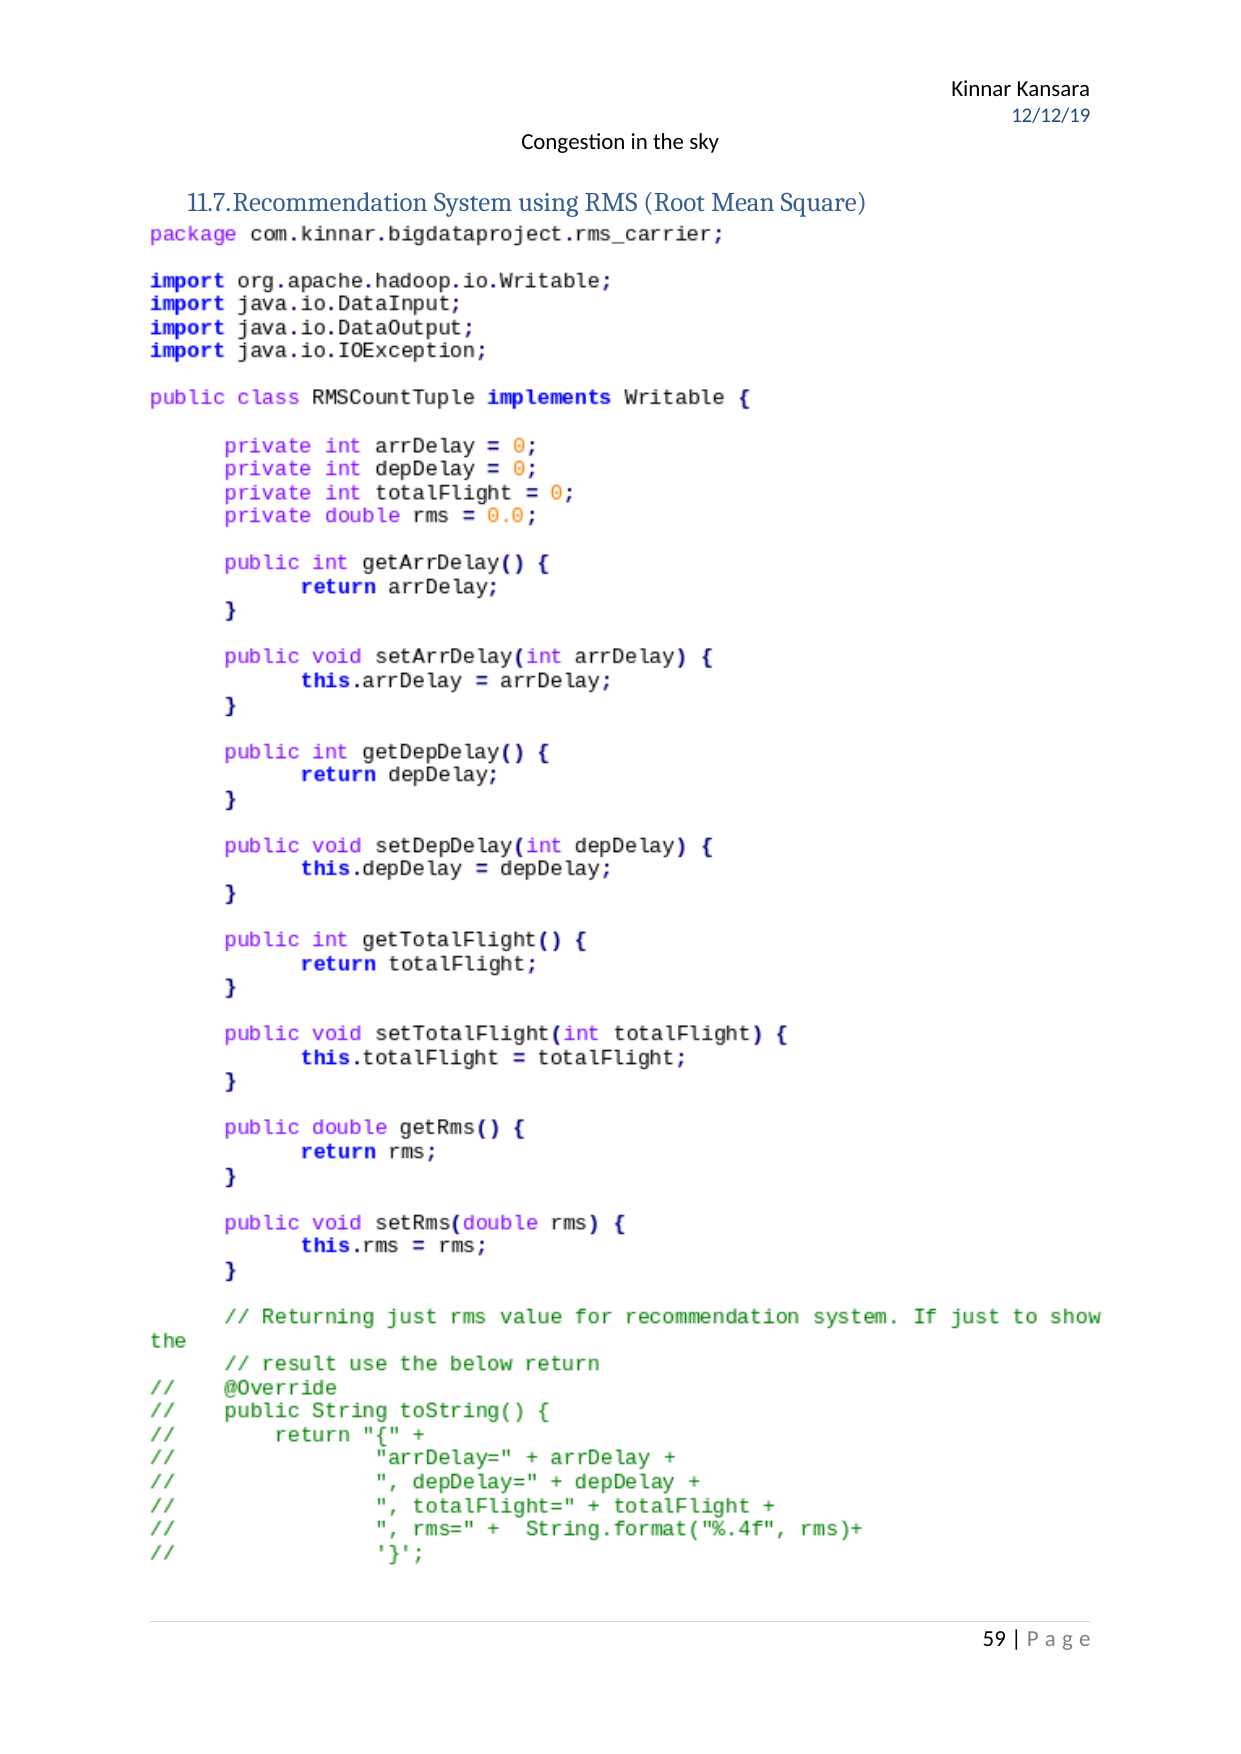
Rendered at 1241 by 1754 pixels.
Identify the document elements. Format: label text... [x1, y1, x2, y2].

subtitle Recommendation System using RMS (Root Mean Square) [187, 187, 1090, 218]
